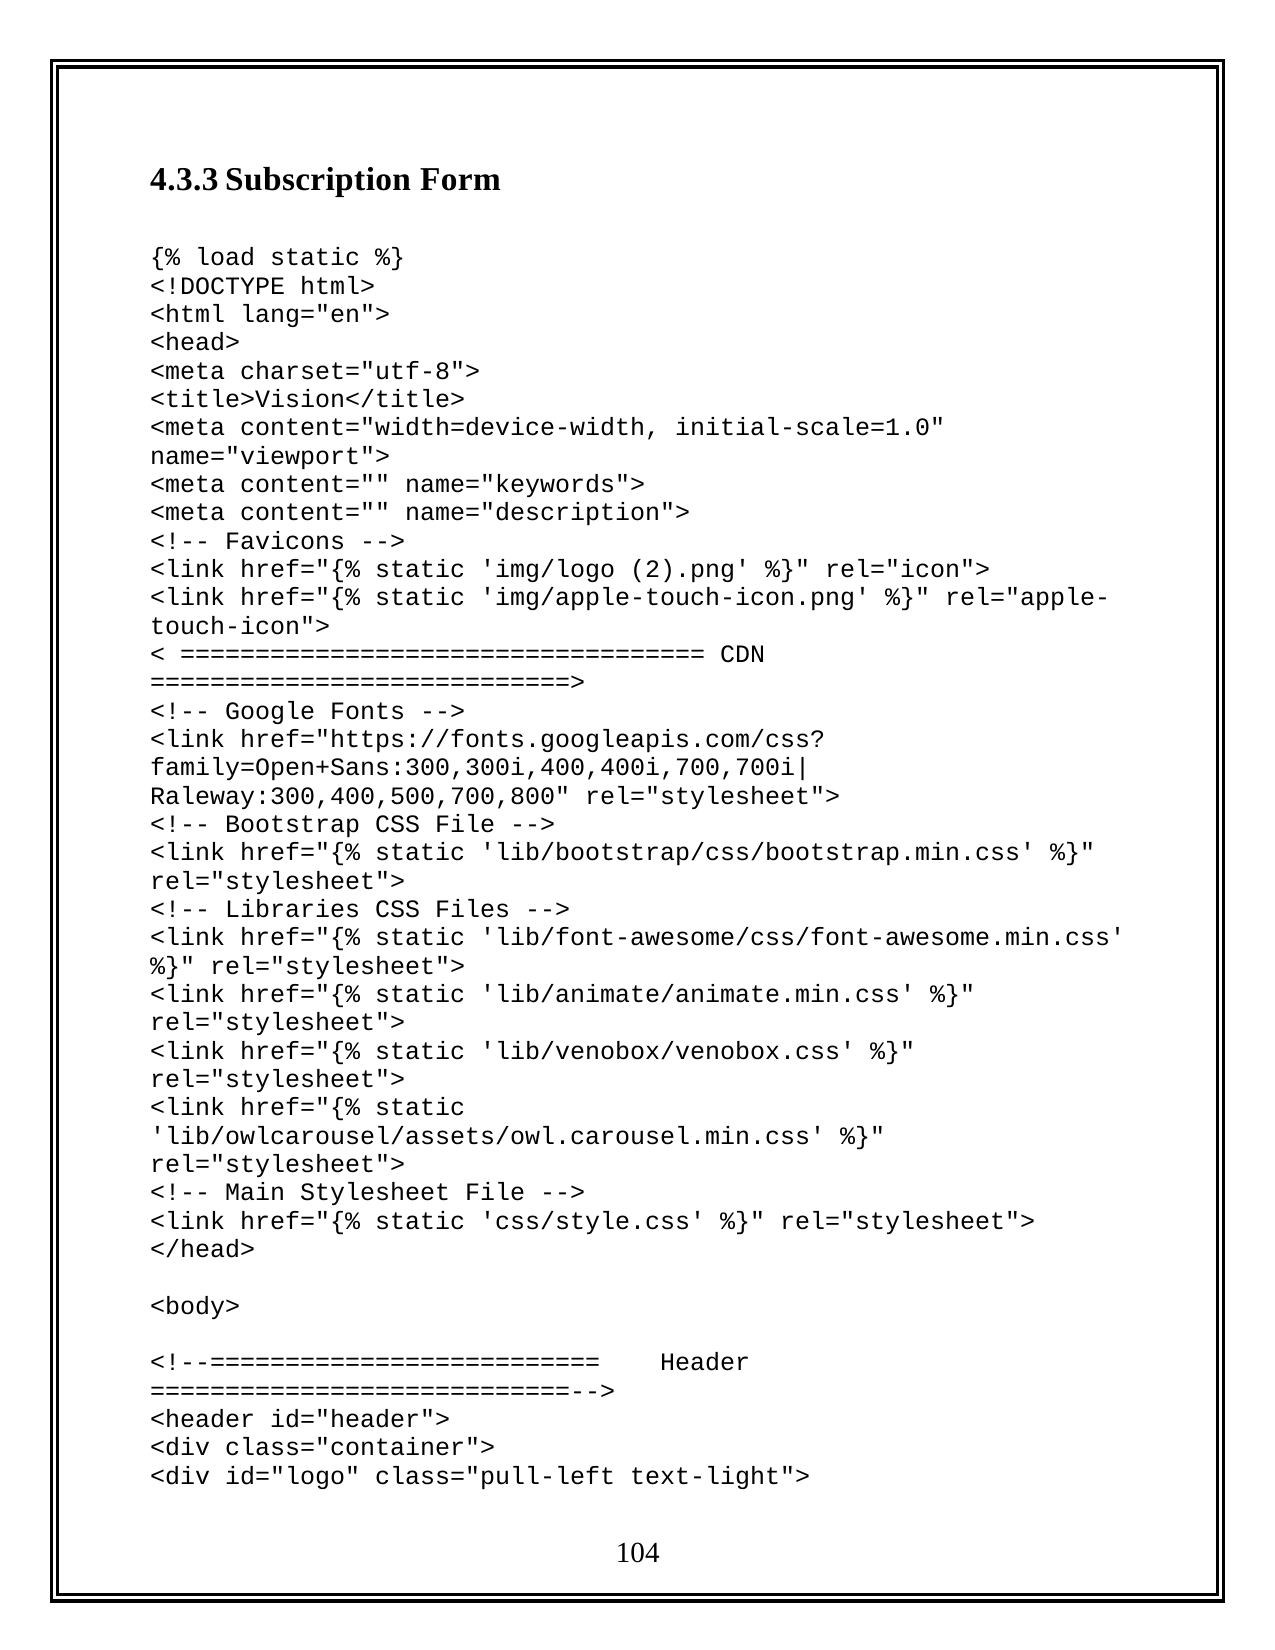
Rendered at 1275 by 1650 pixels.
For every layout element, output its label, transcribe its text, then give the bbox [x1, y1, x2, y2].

text <div class="container"> [150, 1435, 1125, 1463]
text <meta charset="utf-8"> [150, 358, 1125, 387]
text <link href="{% static 'lib/owlcarousel/assets/owl.carousel.min.css' %}" rel="stylesheet"> [150, 1095, 1125, 1180]
text <!-- Google Fonts --> [150, 698, 1125, 727]
text <link href="https://fonts.googleapis.com/css?family=Open+Sans:300,300i,400,400i,700,700i|Raleway:300,400,500,700,800" rel="stylesheet"> [150, 727, 1125, 812]
text <div id="logo" class="pull-left text-light"> [150, 1463, 1125, 1492]
text <!-- Bootstrap CSS File --> [150, 812, 1125, 840]
text <title>Vision</title> [150, 387, 1125, 415]
text <body> [150, 1293, 1125, 1322]
text <head> [150, 330, 1125, 358]
text {% load static %} [150, 245, 1125, 273]
text <link href="{% static 'img/logo (2).png' %}" rel="icon"> [150, 557, 1125, 585]
text <!--========================== Header ============================--> [150, 1350, 1125, 1407]
text </head> [150, 1237, 1125, 1265]
text <meta content="width=device-width, initial-scale=1.0" name="viewport"> [150, 415, 1125, 472]
text <link href="{% static 'lib/font-awesome/css/font-awesome.min.css' %}" rel="stylesheet"> [150, 925, 1125, 982]
text <!-- Libraries CSS Files --> [150, 897, 1125, 925]
text <!-- Main Stylesheet File --> [150, 1180, 1125, 1208]
text <!-- Favicons --> [150, 528, 1125, 557]
text <link href="{% static 'css/style.css' %}" rel="stylesheet"> [150, 1208, 1125, 1237]
text <header id="header"> [150, 1407, 1125, 1435]
text < =================================== CDN ============================> [150, 642, 1125, 698]
text <meta content="" name="keywords"> [150, 472, 1125, 500]
text <link href="{% static 'lib/bootstrap/css/bootstrap.min.css' %}" rel="stylesheet"> [150, 840, 1125, 897]
text <html lang="en"> [150, 302, 1125, 330]
subtitle Subscription Form [150, 159, 1125, 197]
text <link href="{% static 'lib/animate/animate.min.css' %}" rel="stylesheet"> [150, 982, 1125, 1038]
text <link href="{% static 'img/apple-touch-icon.png' %}" rel="apple-touch-icon"> [150, 585, 1125, 642]
text <!DOCTYPE html> [150, 273, 1125, 302]
text <link href="{% static 'lib/venobox/venobox.css' %}" rel="stylesheet"> [150, 1038, 1125, 1095]
text <meta content="" name="description"> [150, 500, 1125, 528]
